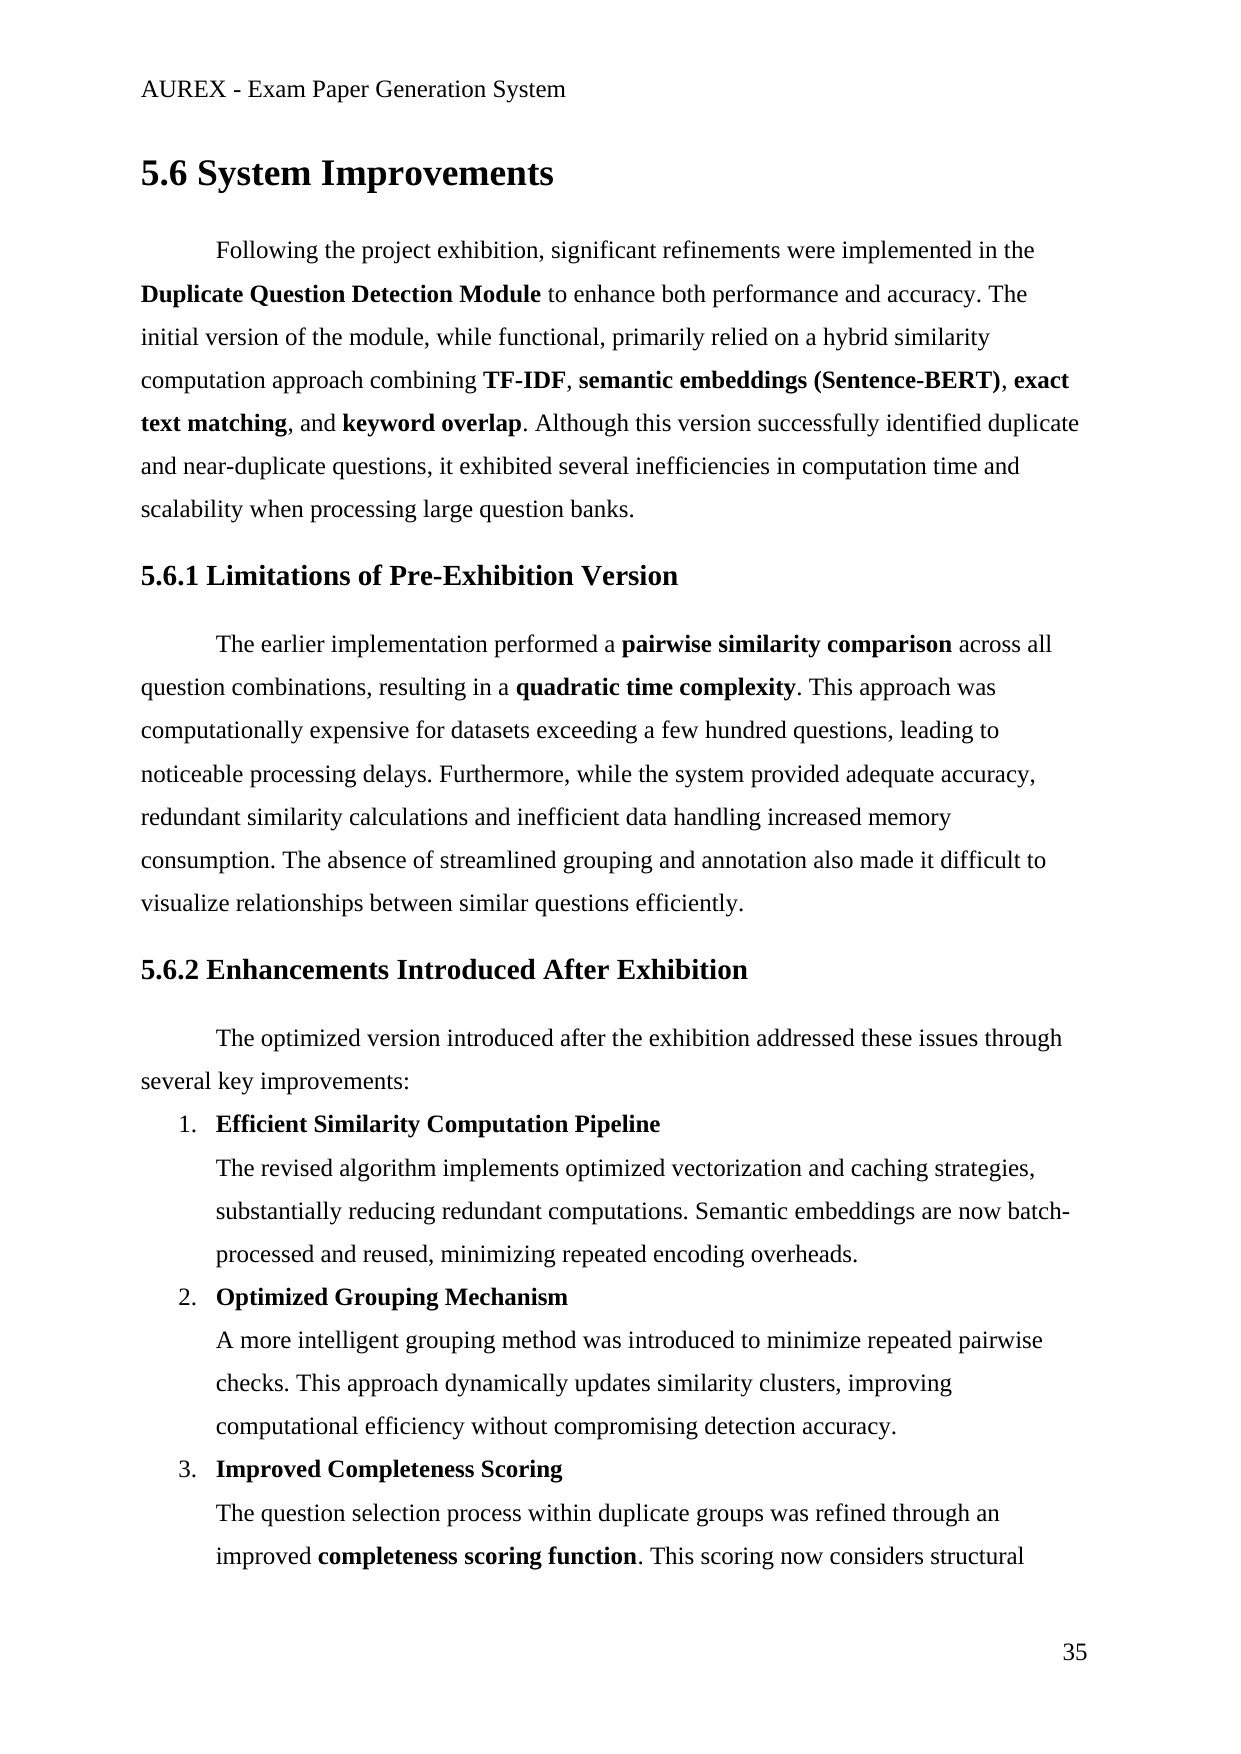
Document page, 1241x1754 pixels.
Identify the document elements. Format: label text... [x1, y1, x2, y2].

list Optimized Grouping Mechanism A more intelligent grouping method was introduced to minimize repeated pairwise checks. This approach dynamically updates similarity clusters, improving computational efficiency without compromising detection accuracy. [178, 1282, 1087, 1440]
subtitle 5.6.1 Limitations of Pre-Exhibition Version [141, 558, 1087, 592]
subtitle 5.6.2 Enhancements Introduced After Exhibition [141, 952, 1087, 986]
text Following the project exhibition, significant refinements were implemented in the Duplicate Question Detection Module to enhance both performance and accuracy. The initial version of the module, while functional, primarily relied on a hybrid similarity computation approach combining TF-IDF, semantic embeddings (Sentence-BERT), exact text matching, and keyword overlap. Although this version successfully identified duplicate and near-duplicate questions, it exhibited several inefficiencies in computation time and scalability when processing large question banks. [141, 236, 1087, 523]
list Efficient Similarity Computation Pipeline The revised algorithm implements optimized vectorization and caching strategies, substantially reducing redundant computations. Semantic embeddings are now batch-processed and reused, minimizing repeated encoding overheads. [178, 1109, 1087, 1268]
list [178, 1454, 1087, 1569]
subtitle 5.6 System Improvements [141, 150, 1087, 193]
text The earlier implementation performed a pairwise similarity comparison across all question combinations, resulting in a quadratic time complexity. This approach was computationally expensive for datasets exceeding a few hundred questions, leading to noticeable processing delays. Furthermore, while the system provided adequate accuracy, redundant similarity calculations and inefficient data handling increased memory consumption. The absence of streamlined grouping and annotation also made it difficult to visualize relationships between similar questions efficiently. [141, 629, 1087, 917]
text The optimized version introduced after the exhibition addressed these issues through several key improvements: [141, 1023, 1087, 1095]
